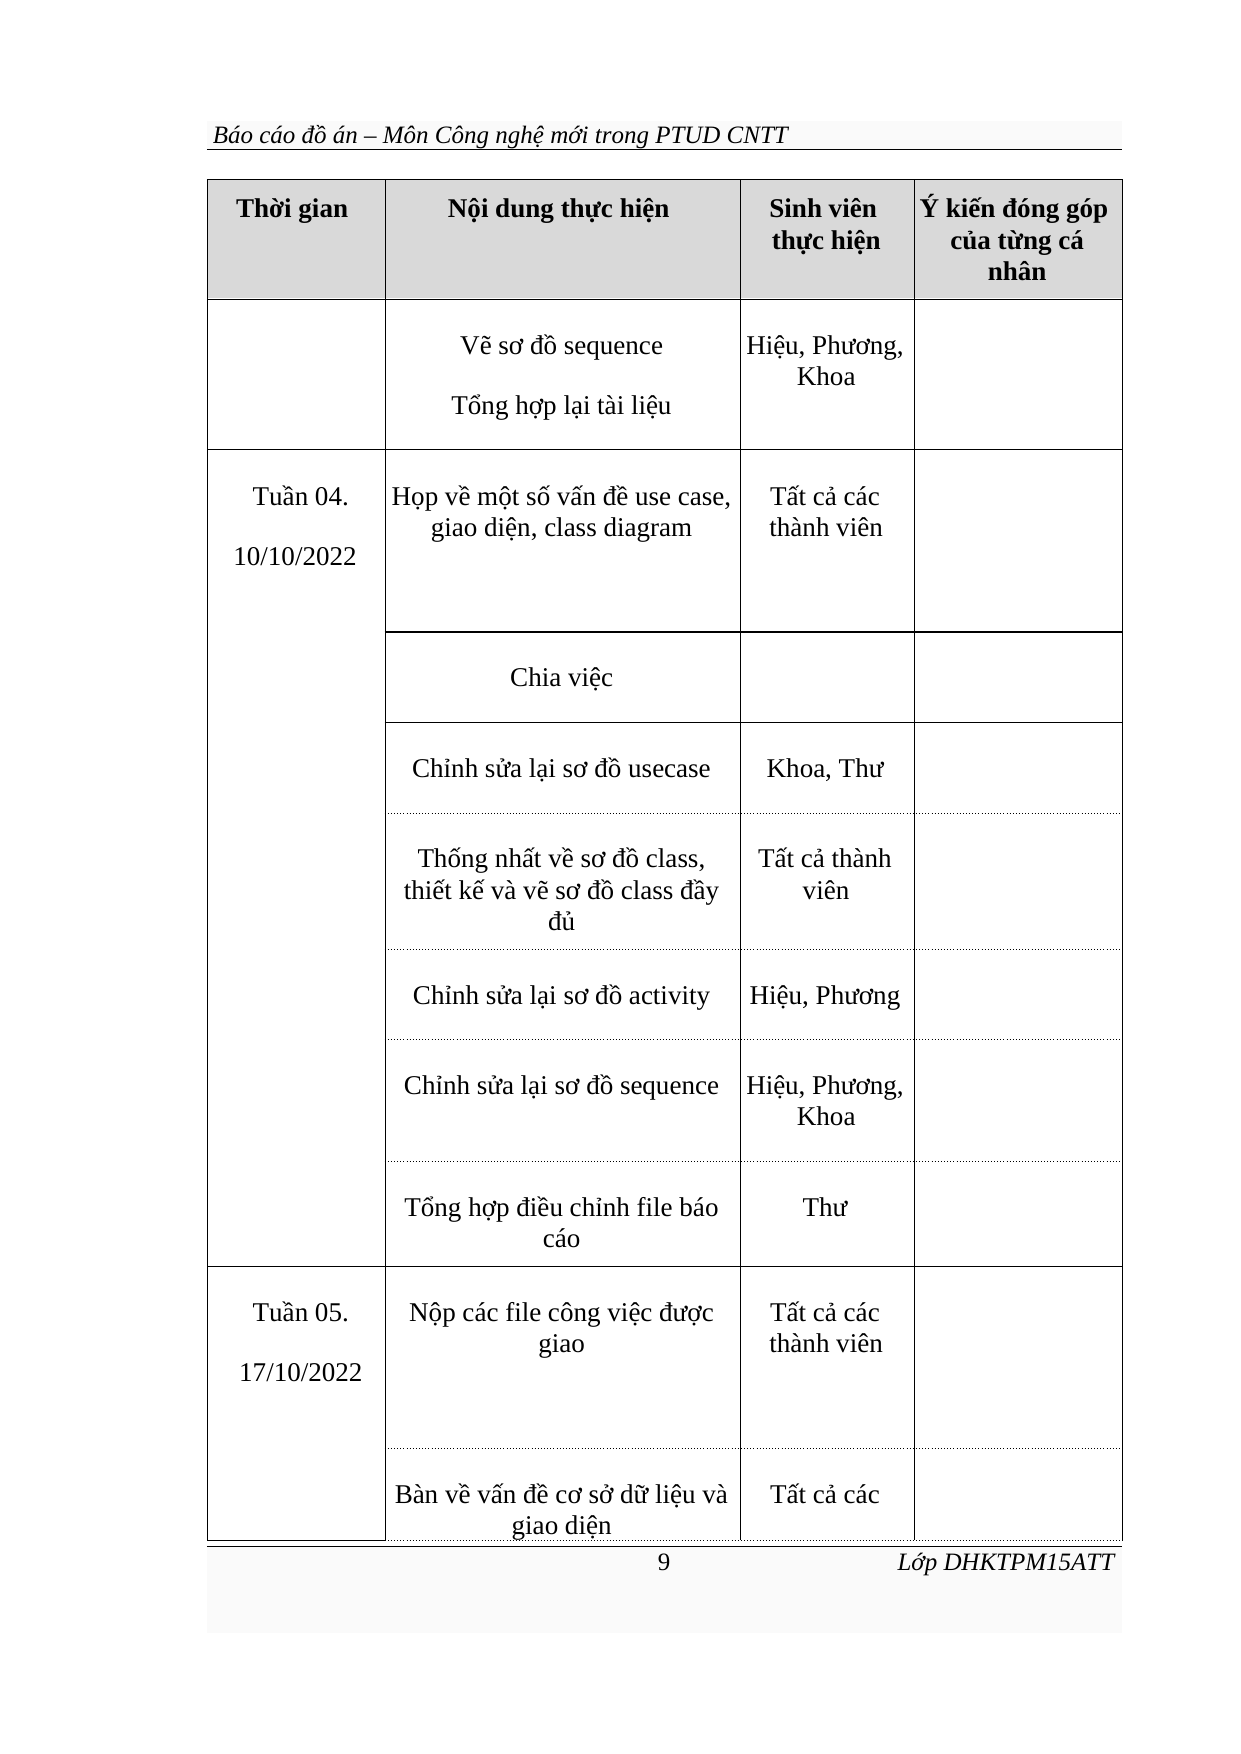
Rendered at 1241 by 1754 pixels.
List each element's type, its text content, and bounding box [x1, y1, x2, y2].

table_header Thời gian [208, 180, 385, 298]
table_header Nội dung thực hiện [386, 180, 740, 298]
table_header Sinh viên thực hiện [741, 180, 914, 298]
table_cell [915, 1039, 1122, 1161]
table_cell Chia việc [386, 633, 740, 722]
table_cell Hiệu, Phương [741, 949, 914, 1039]
table_cell Khoa, Thư [741, 723, 914, 812]
table_cell [915, 300, 1122, 449]
table_cell Tuần 05. 17/10/2022 [208, 1267, 385, 1540]
table_cell Hiệu, Phương, Khoa [741, 1039, 914, 1161]
table_cell Họp về một số vấn đề use case, giao diện, class diagram [386, 450, 740, 631]
table_cell Tất cả các thành viên [741, 450, 914, 631]
table_cell Vẽ sơ đồ sequence Tổng hợp lại tài liệu [386, 300, 740, 449]
table_cell [915, 1267, 1122, 1448]
table_cell [915, 1161, 1122, 1266]
table_cell Chỉnh sửa lại sơ đồ usecase [386, 723, 740, 812]
table_cell Hiệu, Phương, Khoa [741, 300, 914, 449]
table_cell [915, 1448, 1122, 1540]
table_cell [915, 723, 1122, 812]
table_header Ý kiến đóng góp của từng cá nhân [915, 180, 1122, 298]
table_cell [386, 1448, 740, 1540]
table_cell [915, 813, 1122, 948]
table_cell Tuần 04. 10/10/2022 [208, 450, 385, 1266]
table_cell Tất cả các thành viên [741, 1267, 914, 1448]
table_cell [915, 633, 1122, 722]
table_cell Thư [741, 1161, 914, 1266]
table_cell [915, 450, 1122, 631]
table_cell Chỉnh sửa lại sơ đồ activity [386, 949, 740, 1039]
table_cell Tổng hợp điều chỉnh file báo cáo [386, 1161, 740, 1266]
table_cell [915, 949, 1122, 1039]
table_cell Nộp các file công việc được giao [386, 1267, 740, 1448]
table_cell Chỉnh sửa lại sơ đồ sequence [386, 1039, 740, 1161]
table_cell Tất cả thành viên [741, 813, 914, 948]
table_cell Thống nhất về sơ đồ class, thiết kế và vẽ sơ đồ class đầy đủ [386, 813, 740, 948]
table_cell Tất cả các thành viên [741, 1448, 914, 1540]
table_cell [741, 633, 914, 722]
